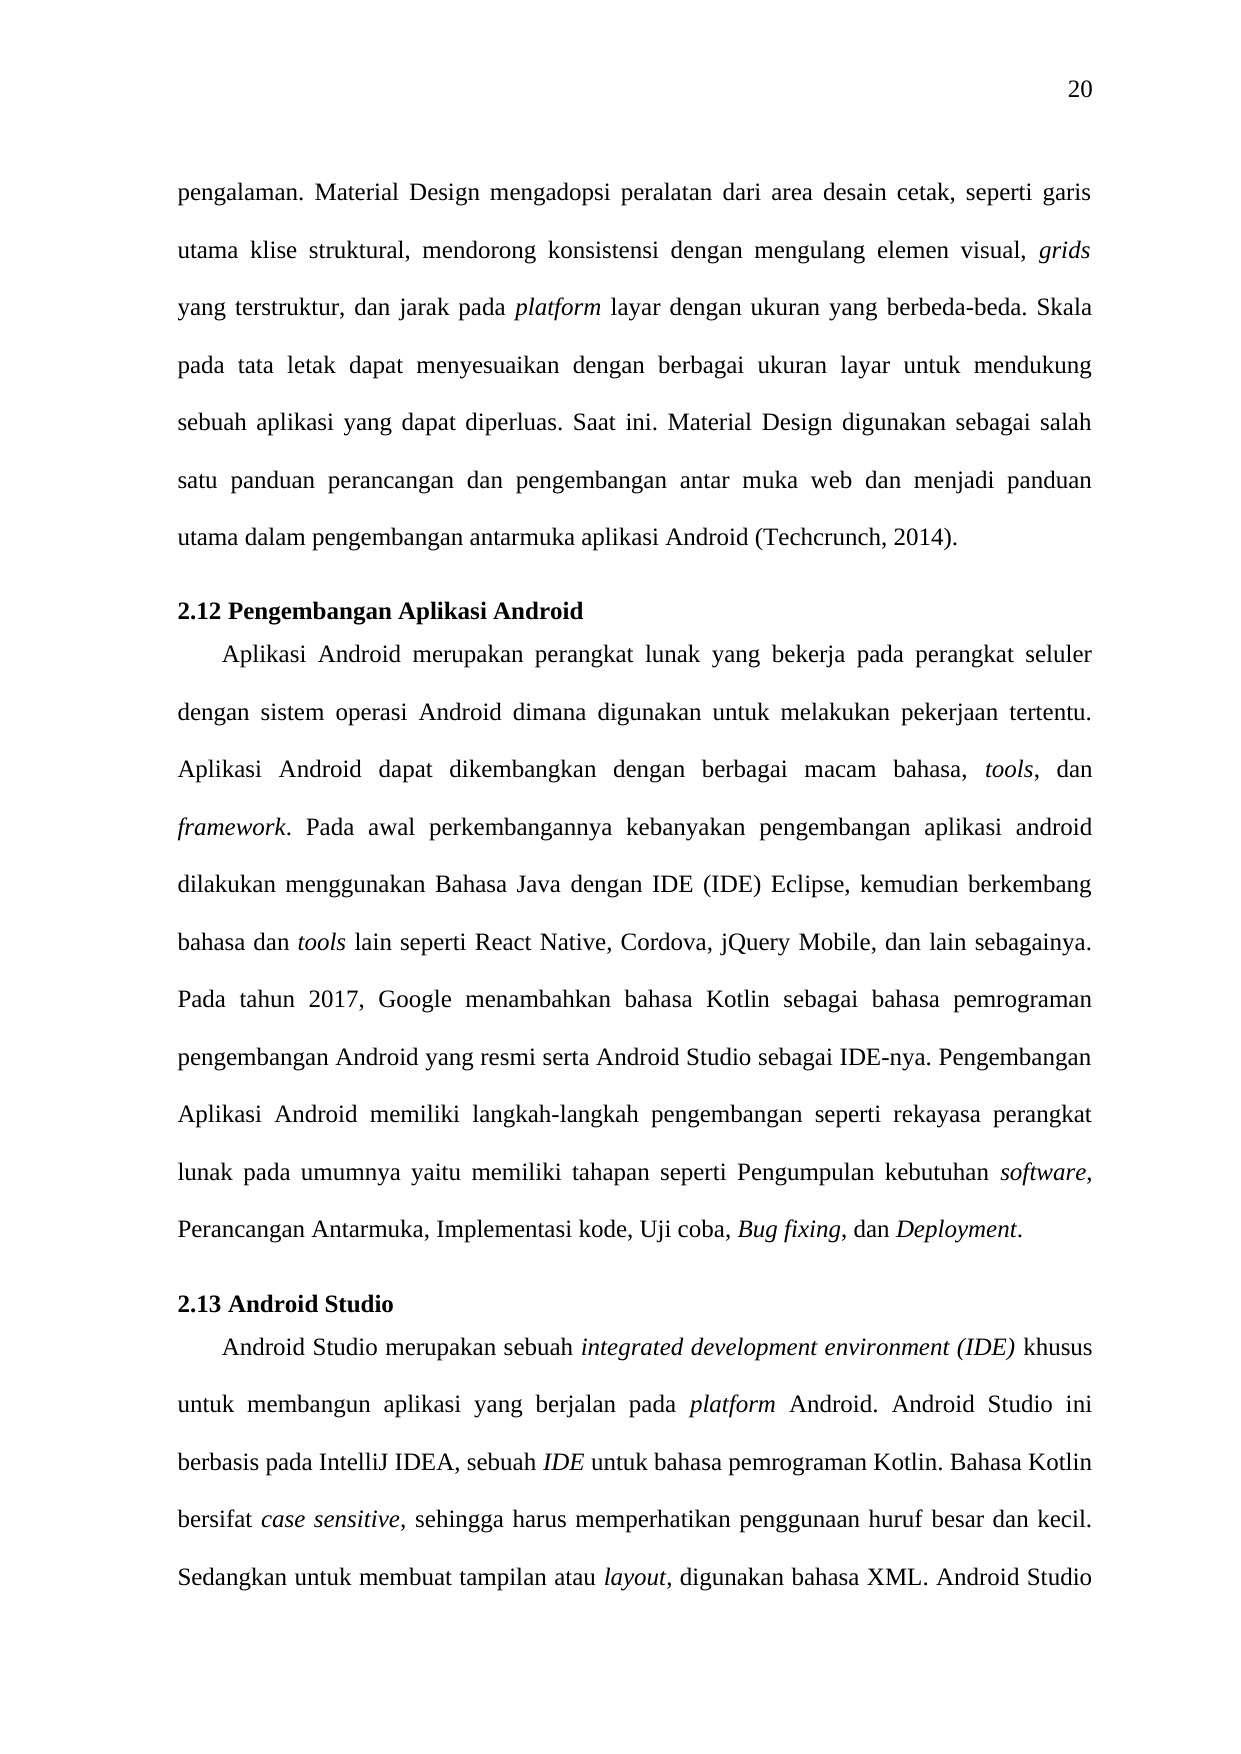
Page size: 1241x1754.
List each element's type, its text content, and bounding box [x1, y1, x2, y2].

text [177, 177, 1092, 551]
text Pengembangan Aplikasi Android [177, 596, 1092, 625]
text Android Studio [177, 1289, 1092, 1317]
text Aplikasi Android merupakan perangkat lunak yang bekerja pada perangkat seluler dengan sistem operasi Android dimana digunakan untuk melakukan pekerjaan tertentu. Aplikasi Android dapat dikembangkan dengan berbagai macam bahasa, tools, dan framework. Pada awal perkembangannya kebanyakan pengembangan aplikasi android dilakukan menggunakan Bahasa Java dengan IDE (IDE) Eclipse, kemudian berkembang bahasa dan tools lain seperti React Native, Cordova, jQuery Mobile, dan lain sebagainya. Pada tahun 2017, Google menambahkan bahasa Kotlin sebagai bahasa pemrograman pengembangan Android yang resmi serta Android Studio sebagai IDE-nya. Pengembangan Aplikasi Android memiliki langkah-langkah pengembangan seperti rekayasa perangkat lunak pada umumnya yaitu memiliki tahapan seperti Pengumpulan kebutuhan software, Perancangan Antarmuka, Implementasi kode, Uji coba, Bug fixing, dan Deployment. [177, 639, 1092, 1243]
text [177, 1332, 1092, 1591]
